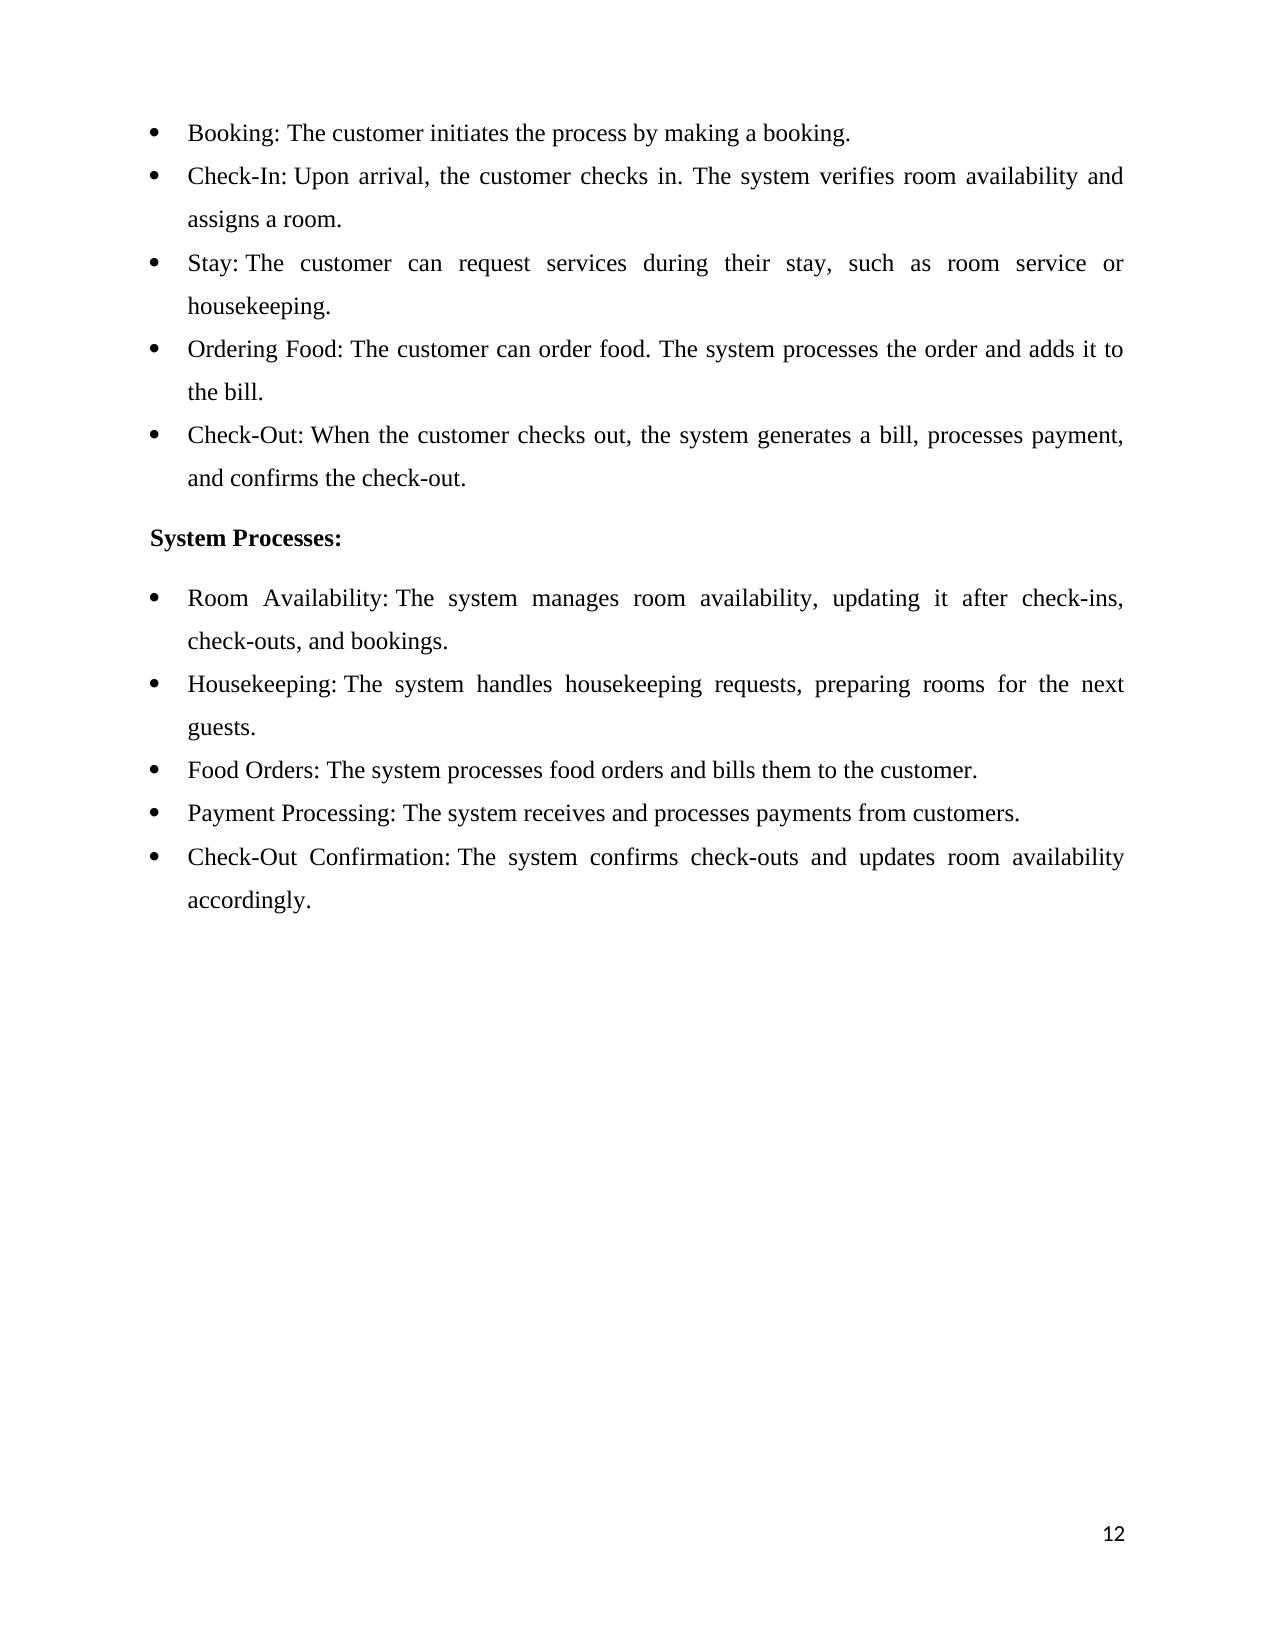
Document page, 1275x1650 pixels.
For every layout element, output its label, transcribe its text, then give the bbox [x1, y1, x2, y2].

list Room Availability: The system manages room availability, updating it after check-ins, check-outs, and bookings. [150, 583, 1125, 655]
list Check-Out Confirmation: The system confirms check-outs and updates room availability accordingly. [150, 842, 1125, 913]
list Booking: The customer initiates the process by making a booking. [150, 118, 1125, 147]
text System Processes: [150, 523, 1125, 552]
list Check-Out: When the customer checks out, the system generates a bill, processes payment, and confirms the check-out. [150, 420, 1125, 492]
list Food Orders: The system processes food orders and bills them to the customer. [150, 755, 1125, 784]
list Housekeeping: The system handles housekeeping requests, preparing rooms for the next guests. [150, 669, 1125, 741]
list Stay: The customer can request services during their stay, such as room service or housekeeping. [150, 248, 1125, 319]
list Ordering Food: The customer can order food. The system processes the order and adds it to the bill. [150, 334, 1125, 406]
list Payment Processing: The system receives and processes payments from customers. [150, 798, 1125, 827]
list Check-In: Upon arrival, the customer checks in. The system verifies room availability and assigns a room. [150, 161, 1125, 233]
